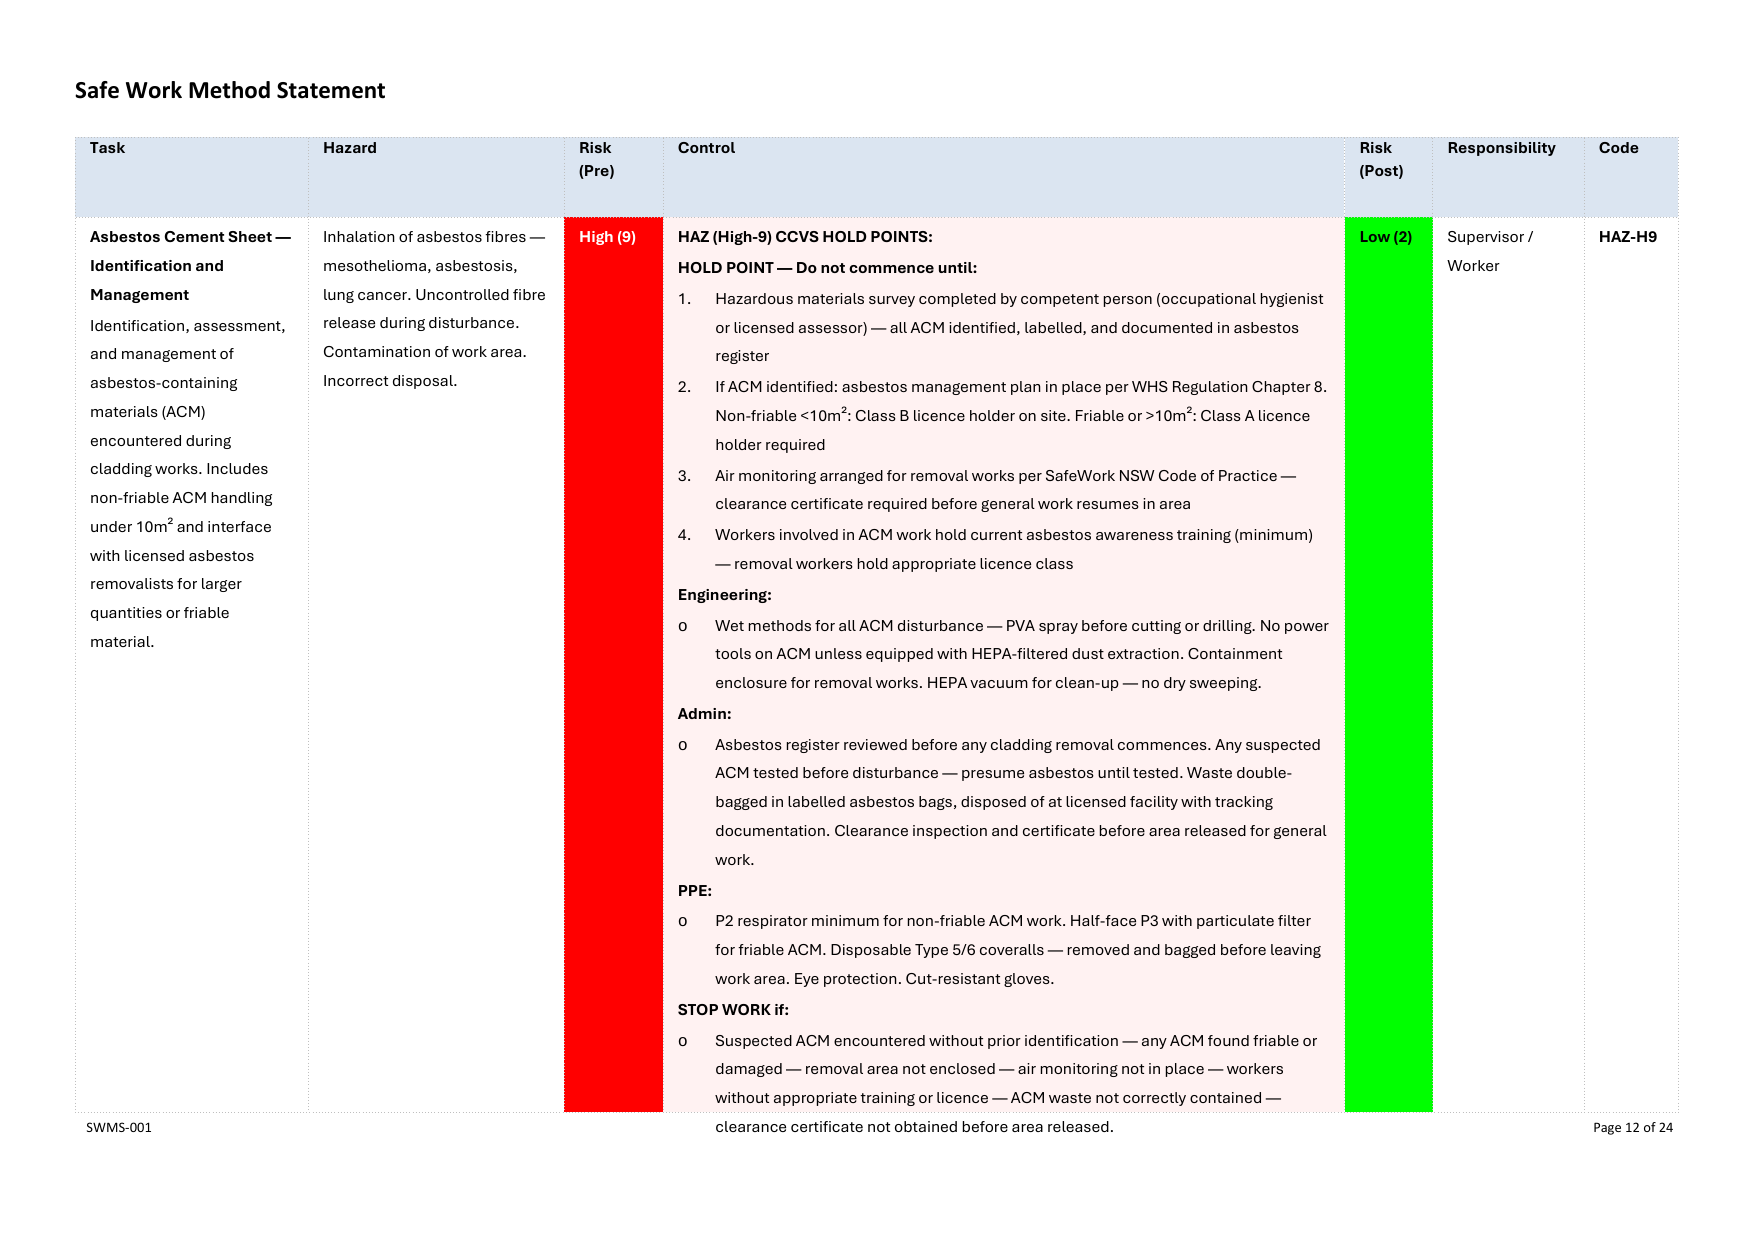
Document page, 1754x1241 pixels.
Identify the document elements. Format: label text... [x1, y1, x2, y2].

table_cell High (9) [564, 217, 663, 1112]
table_cell Inhalation of asbestos fibres — mesothelioma, asbestosis, lung cancer. Uncontrolled fibre release during disturbance. Contamination of work area. Incorrect disposal. [308, 217, 564, 1112]
table_header Control [663, 137, 1344, 217]
table_header Code [1584, 137, 1678, 217]
table_cell Low (2) [1345, 217, 1433, 1112]
table_cell HAZ-H9 [1584, 217, 1678, 1112]
table_header Risk (Post) [1345, 137, 1433, 217]
table_header Risk (Pre) [564, 137, 663, 217]
table_cell HAZ (High-9) CCVS HOLD POINTS: HOLD POINT — Do not commence until: Hazardous materials survey completed by competent person (occupational hygienist or licensed assessor) — all ACM identified, labelled, and documented in asbestos register If ACM identified: asbestos management plan in place per WHS Regulation Chapter 8. Non-friable <10m²: Class B licence holder on site. Friable or >10m²: Class A licence holder required Air monitoring arranged for removal works per SafeWork NSW Code of Practice — clearance certificate required before general work resumes in area Workers involved in ACM work hold current asbestos awareness training (minimum) — removal workers hold appropriate licence class Engineering: Wet methods for all ACM disturbance — PVA spray before cutting or drilling. No power tools on ACM unless equipped with HEPA-filtered dust extraction. Containment enclosure for removal works. HEPA vacuum for clean-up — no dry sweeping. Admin: Asbestos register reviewed before any cladding removal commences. Any suspected ACM tested before disturbance — presume asbestos until tested. Waste double-bagged in labelled asbestos bags, disposed of at licensed facility with tracking documentation. Clearance inspection and certificate before area released for general work. PPE: P2 respirator minimum for non-friable ACM work. Half-face P3 with particulate filter for friable ACM. Disposable Type 5/6 coveralls — removed and bagged before leaving work area. Eye protection. Cut-resistant gloves. STOP WORK if: Suspected ACM encountered without prior identification — any ACM found friable or damaged — removal area not enclosed — air monitoring not in place — workers without appropriate training or licence — ACM waste not correctly contained — clearance certificate not obtained before area released. [663, 217, 1344, 1112]
table_header Task [75, 137, 308, 217]
table_cell Supervisor / Worker [1433, 217, 1584, 1112]
table_header Responsibility [1433, 137, 1584, 217]
table_cell Asbestos Cement Sheet — Identification and Management Identification, assessment, and management of asbestos-containing materials (ACM) encountered during cladding works. Includes non-friable ACM handling under 10m² and interface with licensed asbestos removalists for larger quantities or friable material. [75, 217, 308, 1112]
table_header Hazard [308, 137, 564, 217]
